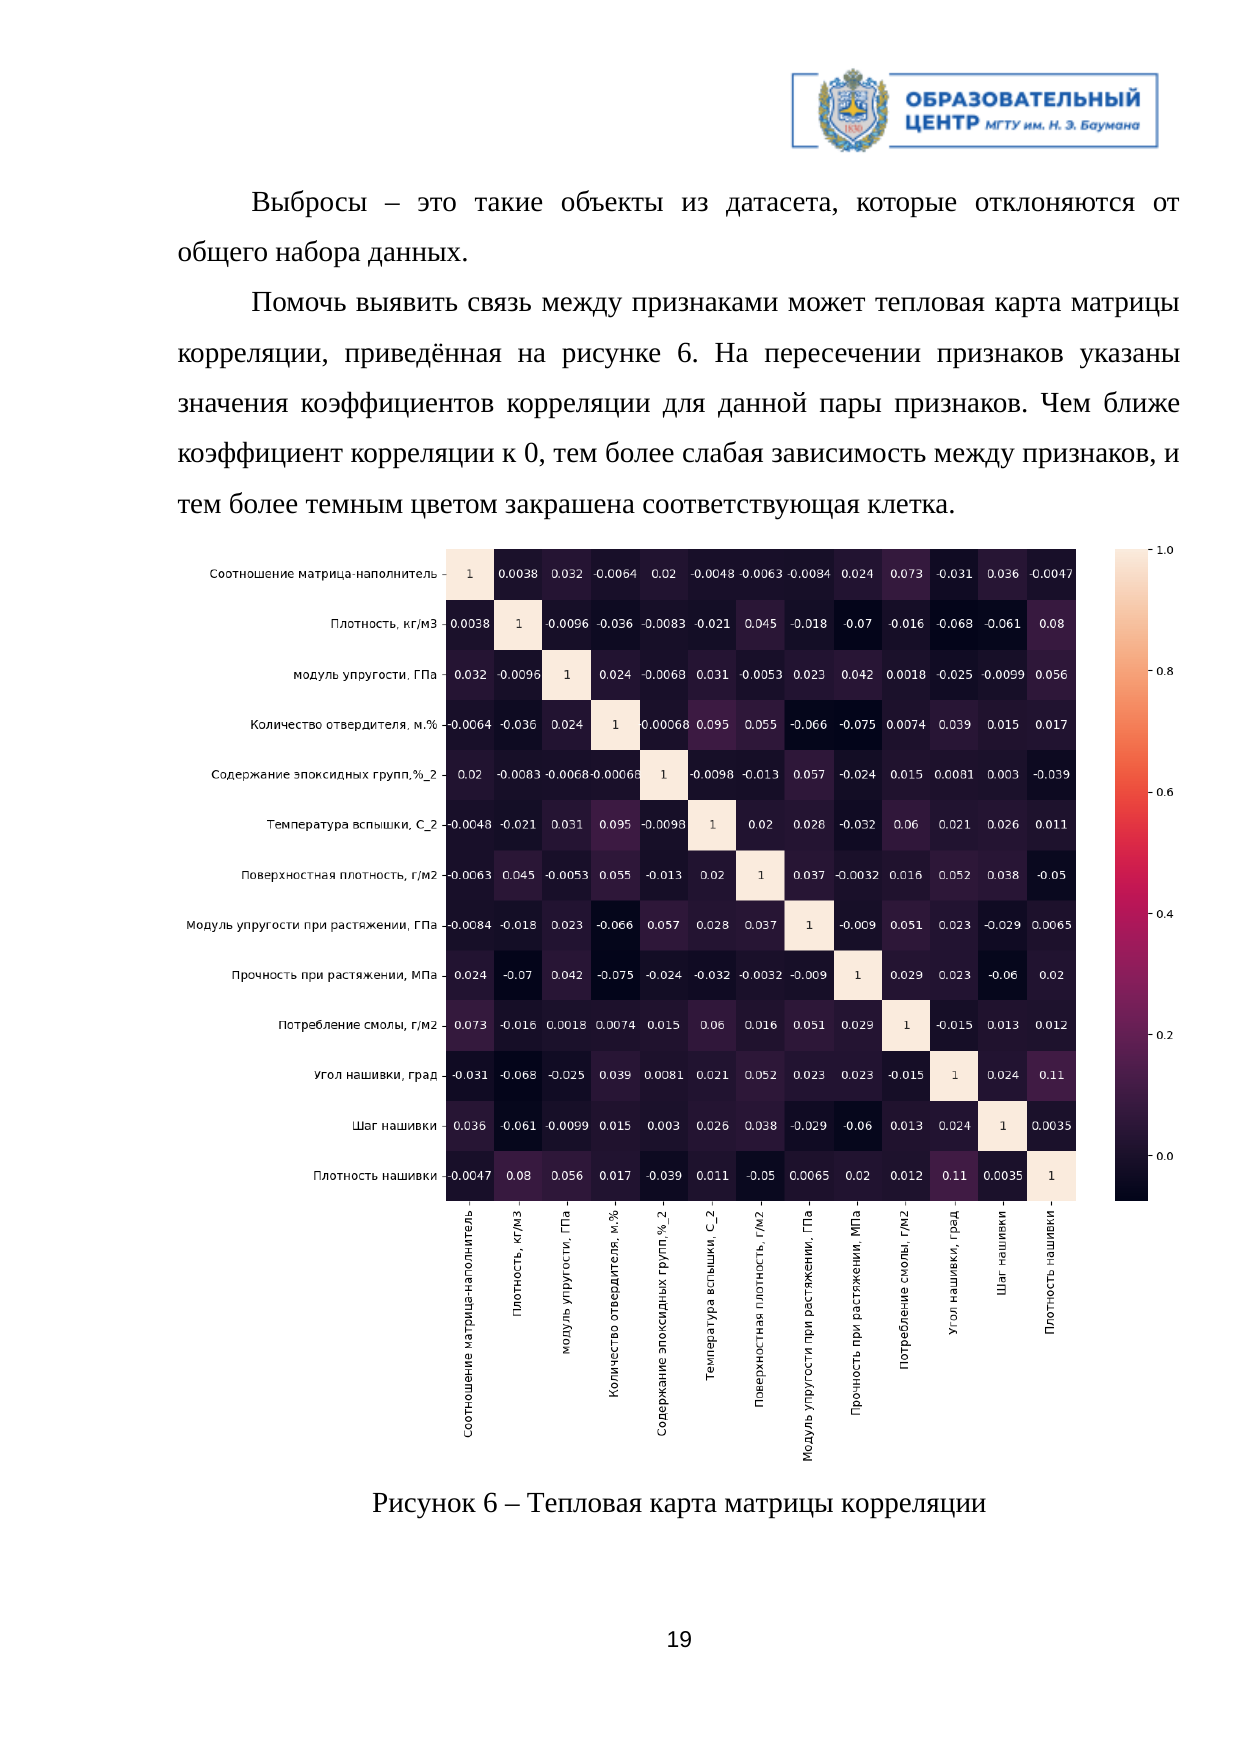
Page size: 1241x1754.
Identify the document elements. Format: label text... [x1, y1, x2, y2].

text Рисунок 6 – Тепловая карта матрицы корреляции [177, 1485, 1181, 1519]
picture [177, 536, 1182, 1469]
picture [761, 45, 1209, 168]
text Помочь выявить связь между признаками может тепловая карта матрицы корреляции, приведённая на рисунке 6. На пересечении признаков указаны значения коэффициентов корреляции для данной пары признаков. Чем ближе коэффициент корреляции к 0, тем более слабая зависимость между признаков, и тем более темным цветом закрашена соответствующая клетка. [177, 284, 1181, 519]
text Выбросы – это такие объекты из датасета, которые отклоняются от общего набора данных. [177, 118, 1181, 268]
